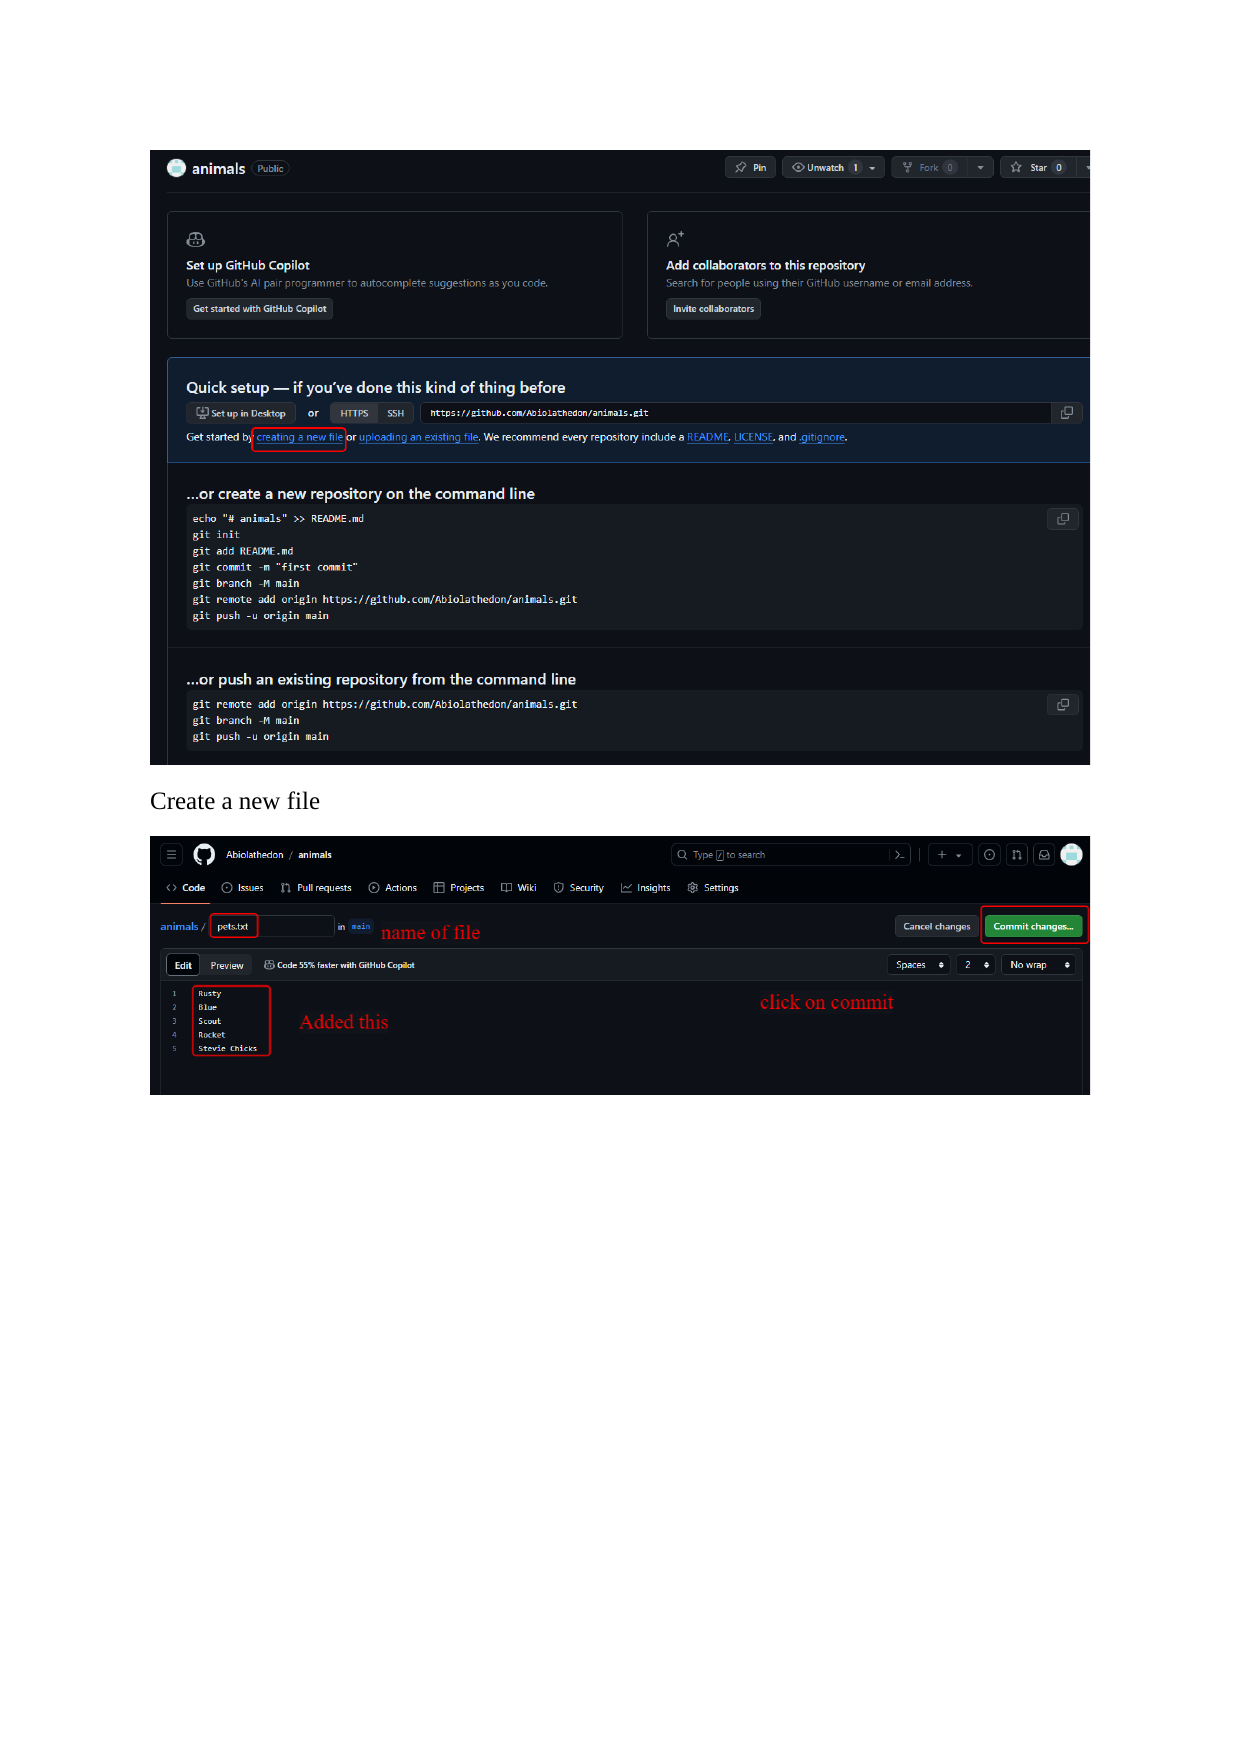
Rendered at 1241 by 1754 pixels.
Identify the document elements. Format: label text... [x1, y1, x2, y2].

picture [150, 150, 1091, 765]
picture [150, 836, 1091, 1095]
text Create a new file [150, 786, 1090, 815]
